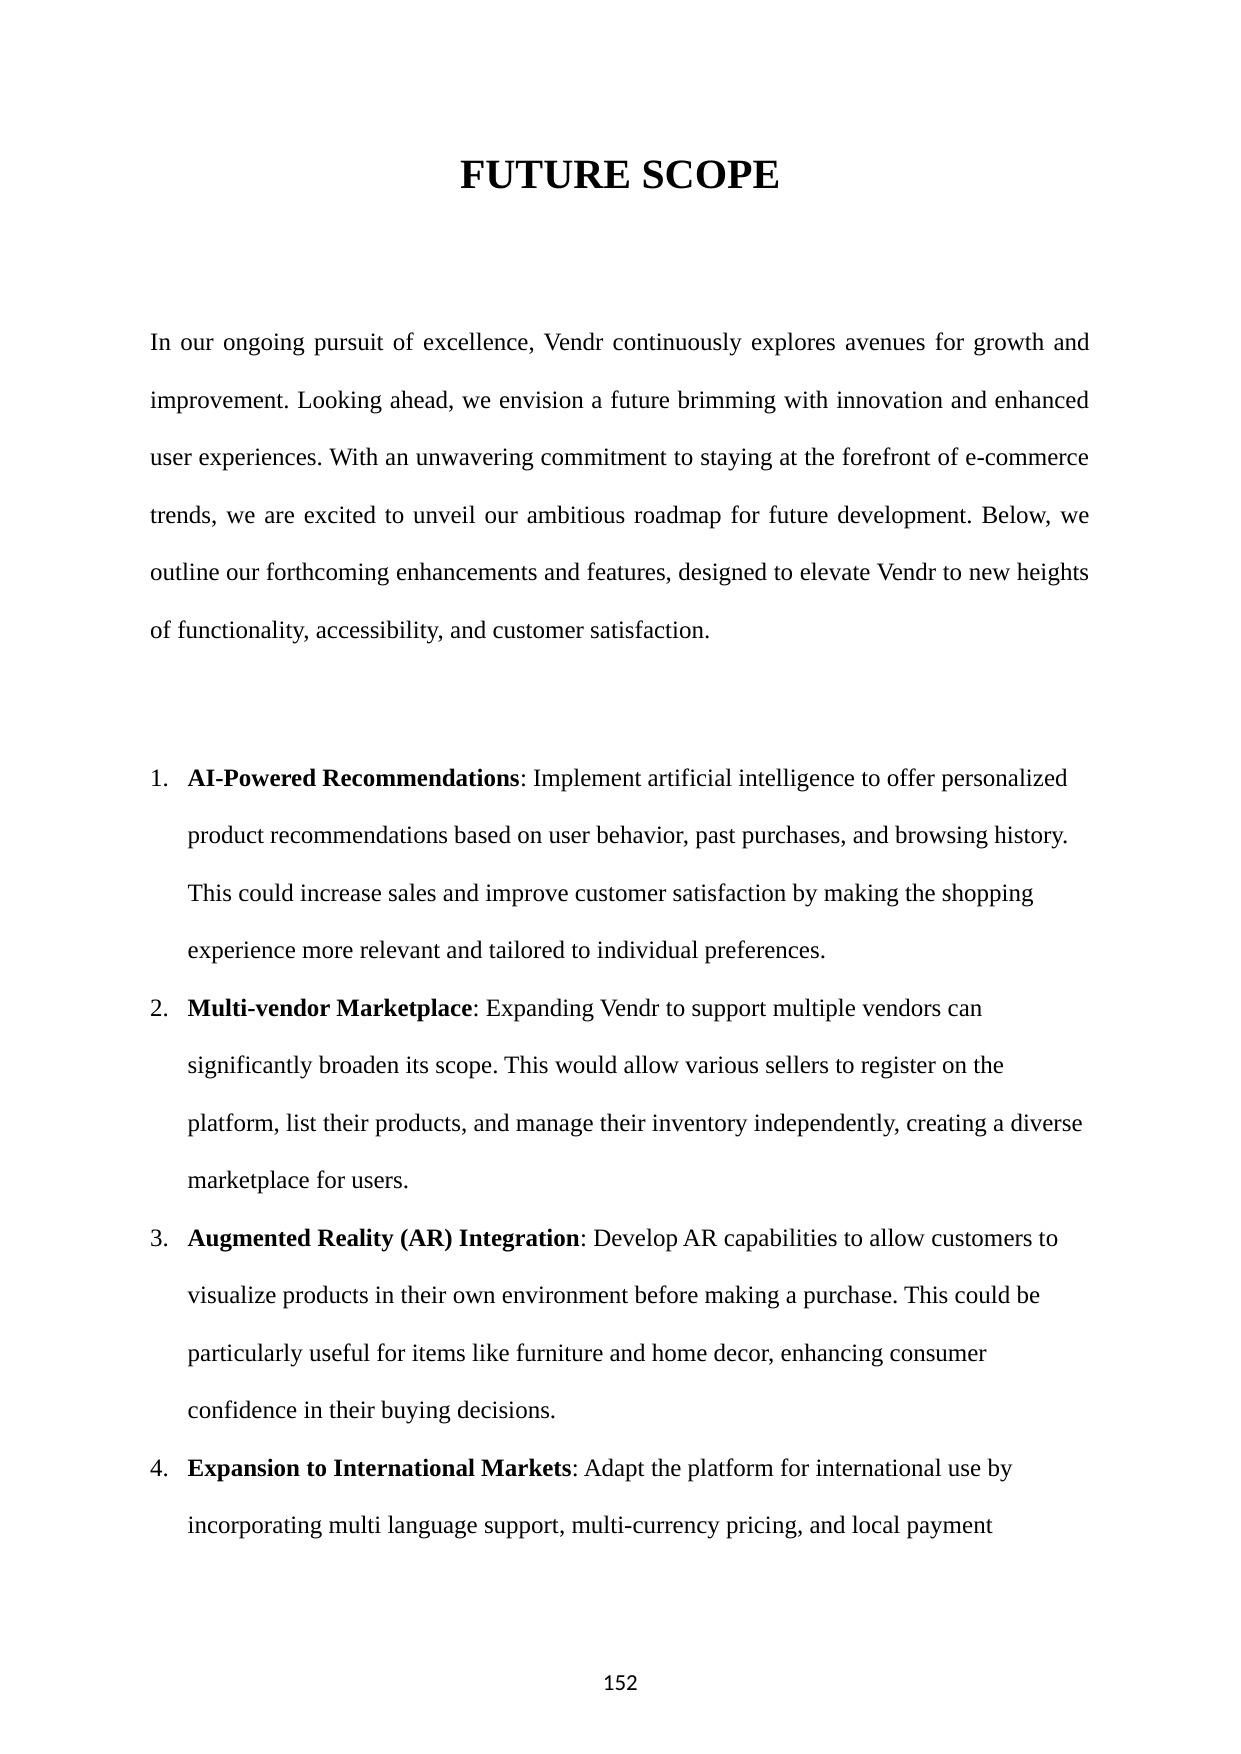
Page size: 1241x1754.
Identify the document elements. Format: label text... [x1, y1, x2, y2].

list Multi-vendor Marketplace: Expanding Vendr to support multiple vendors can significantly broaden its scope. This would allow various sellers to register on the platform, list their products, and manage their inventory independently, creating a diverse marketplace for users. [150, 993, 1090, 1194]
text In our ongoing pursuit of excellence, Vendr continuously explores avenues for growth and improvement. Looking ahead, we envision a future brimming with innovation and enhanced user experiences. With an unwavering commitment to staying at the forefront of e-commerce trends, we are excited to unveil our ambitious roadmap for future development. Below, we outline our forthcoming enhancements and features, designed to elevate Vendr to new heights of functionality, accessibility, and customer satisfaction. [150, 327, 1090, 643]
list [150, 1453, 1090, 1539]
text FUTURE SCOPE [150, 150, 1090, 198]
list Augmented Reality (AR) Integration: Develop AR capabilities to allow customers to visualize products in their own environment before making a purchase. This could be particularly useful for items like furniture and home decor, enhancing consumer confidence in their buying decisions. [150, 1223, 1090, 1424]
list AI-Powered Recommendations: Implement artificial intelligence to offer personalized product recommendations based on user behavior, past purchases, and browsing history. This could increase sales and improve customer satisfaction by making the shopping experience more relevant and tailored to individual preferences. [150, 763, 1090, 964]
